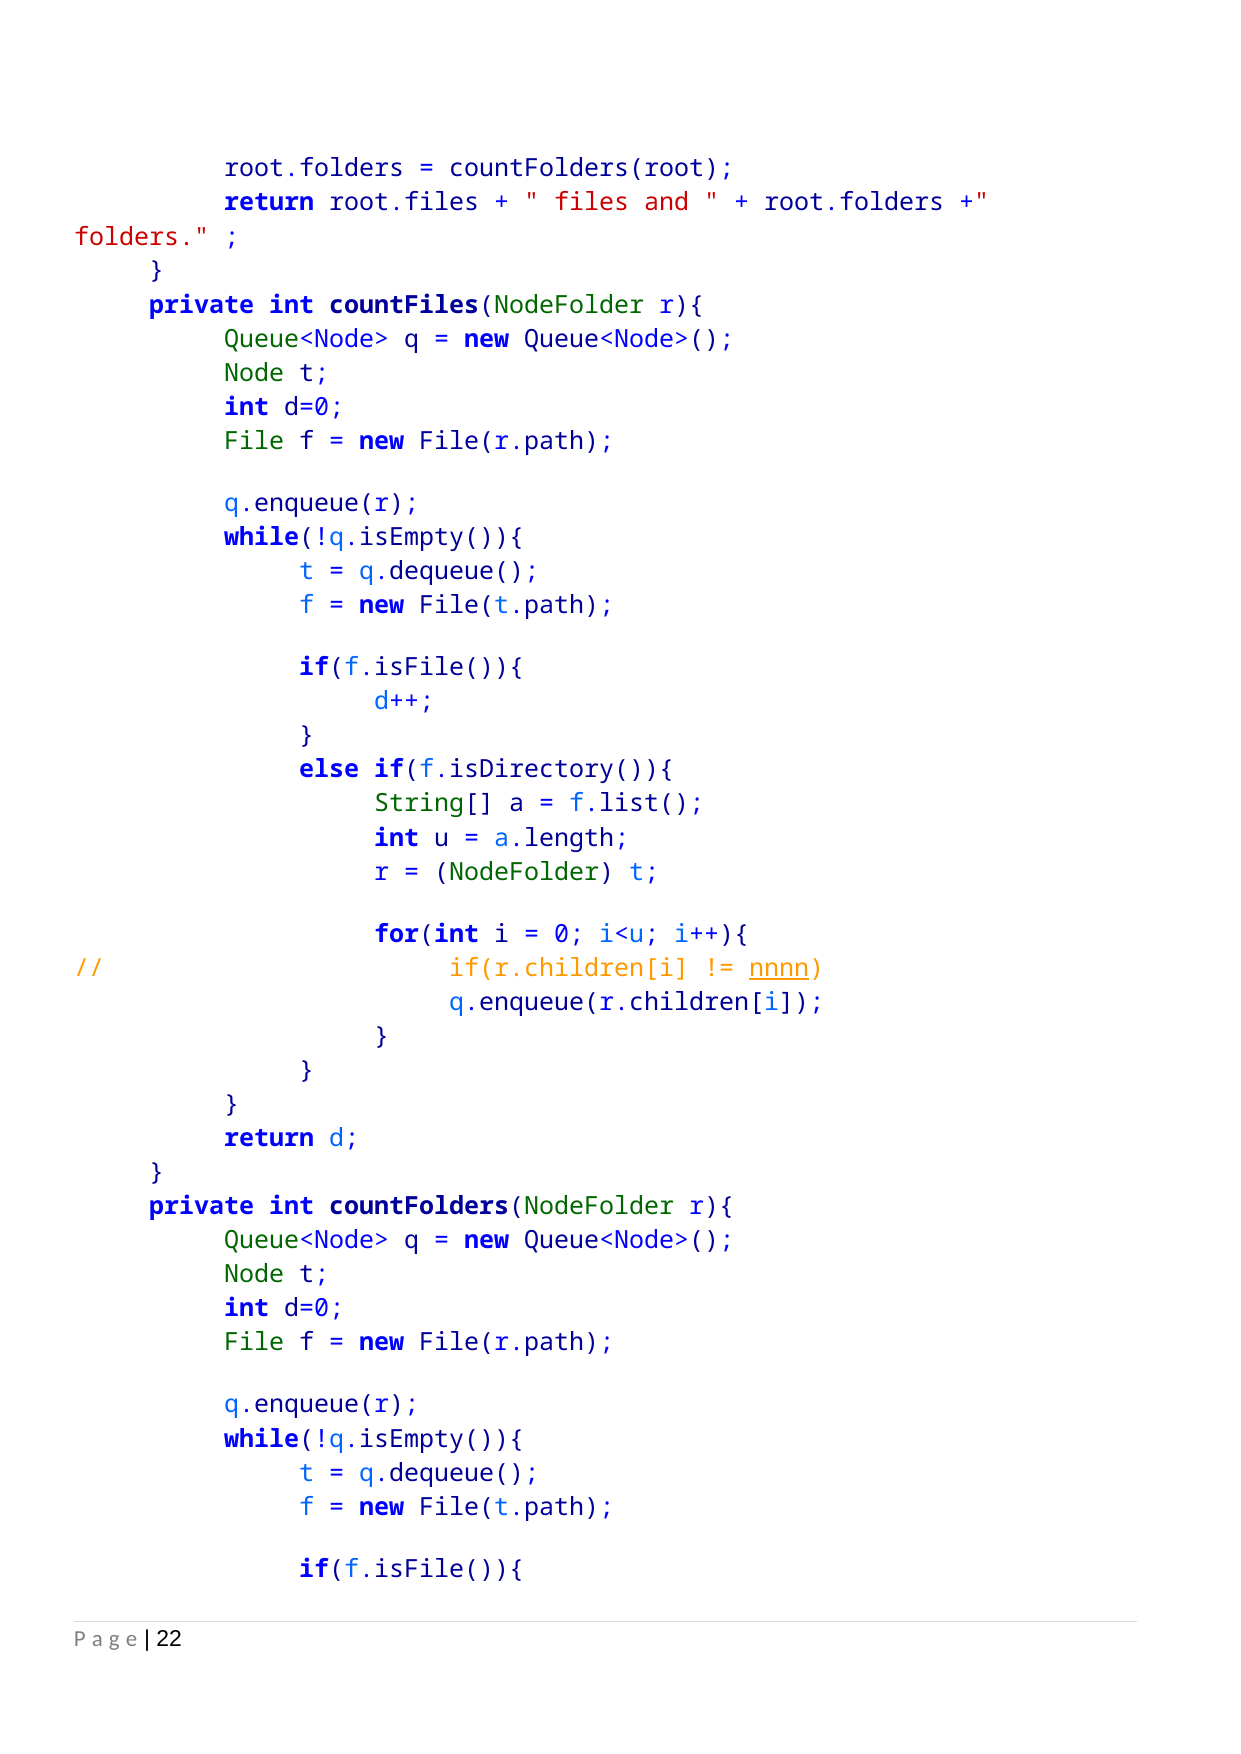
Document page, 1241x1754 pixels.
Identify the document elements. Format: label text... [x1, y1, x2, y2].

text t = q.dequeue(); [74, 1454, 1137, 1488]
text private int countFolders(NodeFolder r){ [74, 1188, 1137, 1222]
text int d=0; [74, 388, 1137, 422]
text int d=0; [74, 1290, 1137, 1324]
text Queue<Node> q = new Queue<Node>(); [74, 1222, 1137, 1256]
text Node t; [74, 1256, 1137, 1290]
text q.enqueue(r); [74, 1386, 1137, 1420]
text while(!q.isEmpty()){ [74, 1420, 1137, 1454]
text q.enqueue(r); [74, 484, 1137, 519]
text root.folders = countFolders(root); [74, 150, 1137, 184]
text String[] a = f.list(); [74, 785, 1137, 819]
text private int countFiles(NodeFolder r){ [74, 286, 1137, 320]
text while(!q.isEmpty()){ [74, 519, 1137, 553]
text } [74, 1086, 1137, 1120]
text } [74, 1052, 1137, 1086]
text } [74, 1154, 1137, 1188]
text else if(f.isDirectory()){ [74, 751, 1137, 785]
text // if(r.children[i] != nnnn) [74, 949, 1137, 983]
text return d; [74, 1120, 1137, 1154]
text f = new File(t.path); [74, 587, 1137, 621]
text } [74, 252, 1137, 286]
text q.enqueue(r.children[i]); [74, 983, 1137, 1017]
text f = new File(t.path); [74, 1488, 1137, 1522]
text r = (NodeFolder) t; [74, 853, 1137, 887]
text for(int i = 0; i<u; i++){ [74, 915, 1137, 949]
text return root.files + " files and " + root.folders +" folders." ; [74, 184, 1137, 252]
text File f = new File(r.path); [74, 422, 1137, 457]
text } [74, 1017, 1137, 1052]
text int u = a.length; [74, 819, 1137, 853]
text if(f.isFile()){ [74, 1550, 1137, 1584]
text Queue<Node> q = new Queue<Node>(); [74, 320, 1137, 354]
text Node t; [74, 354, 1137, 388]
text d++; [74, 683, 1137, 717]
text if(f.isFile()){ [74, 649, 1137, 683]
text } [74, 717, 1137, 751]
text t = q.dequeue(); [74, 553, 1137, 587]
text File f = new File(r.path); [74, 1324, 1137, 1358]
